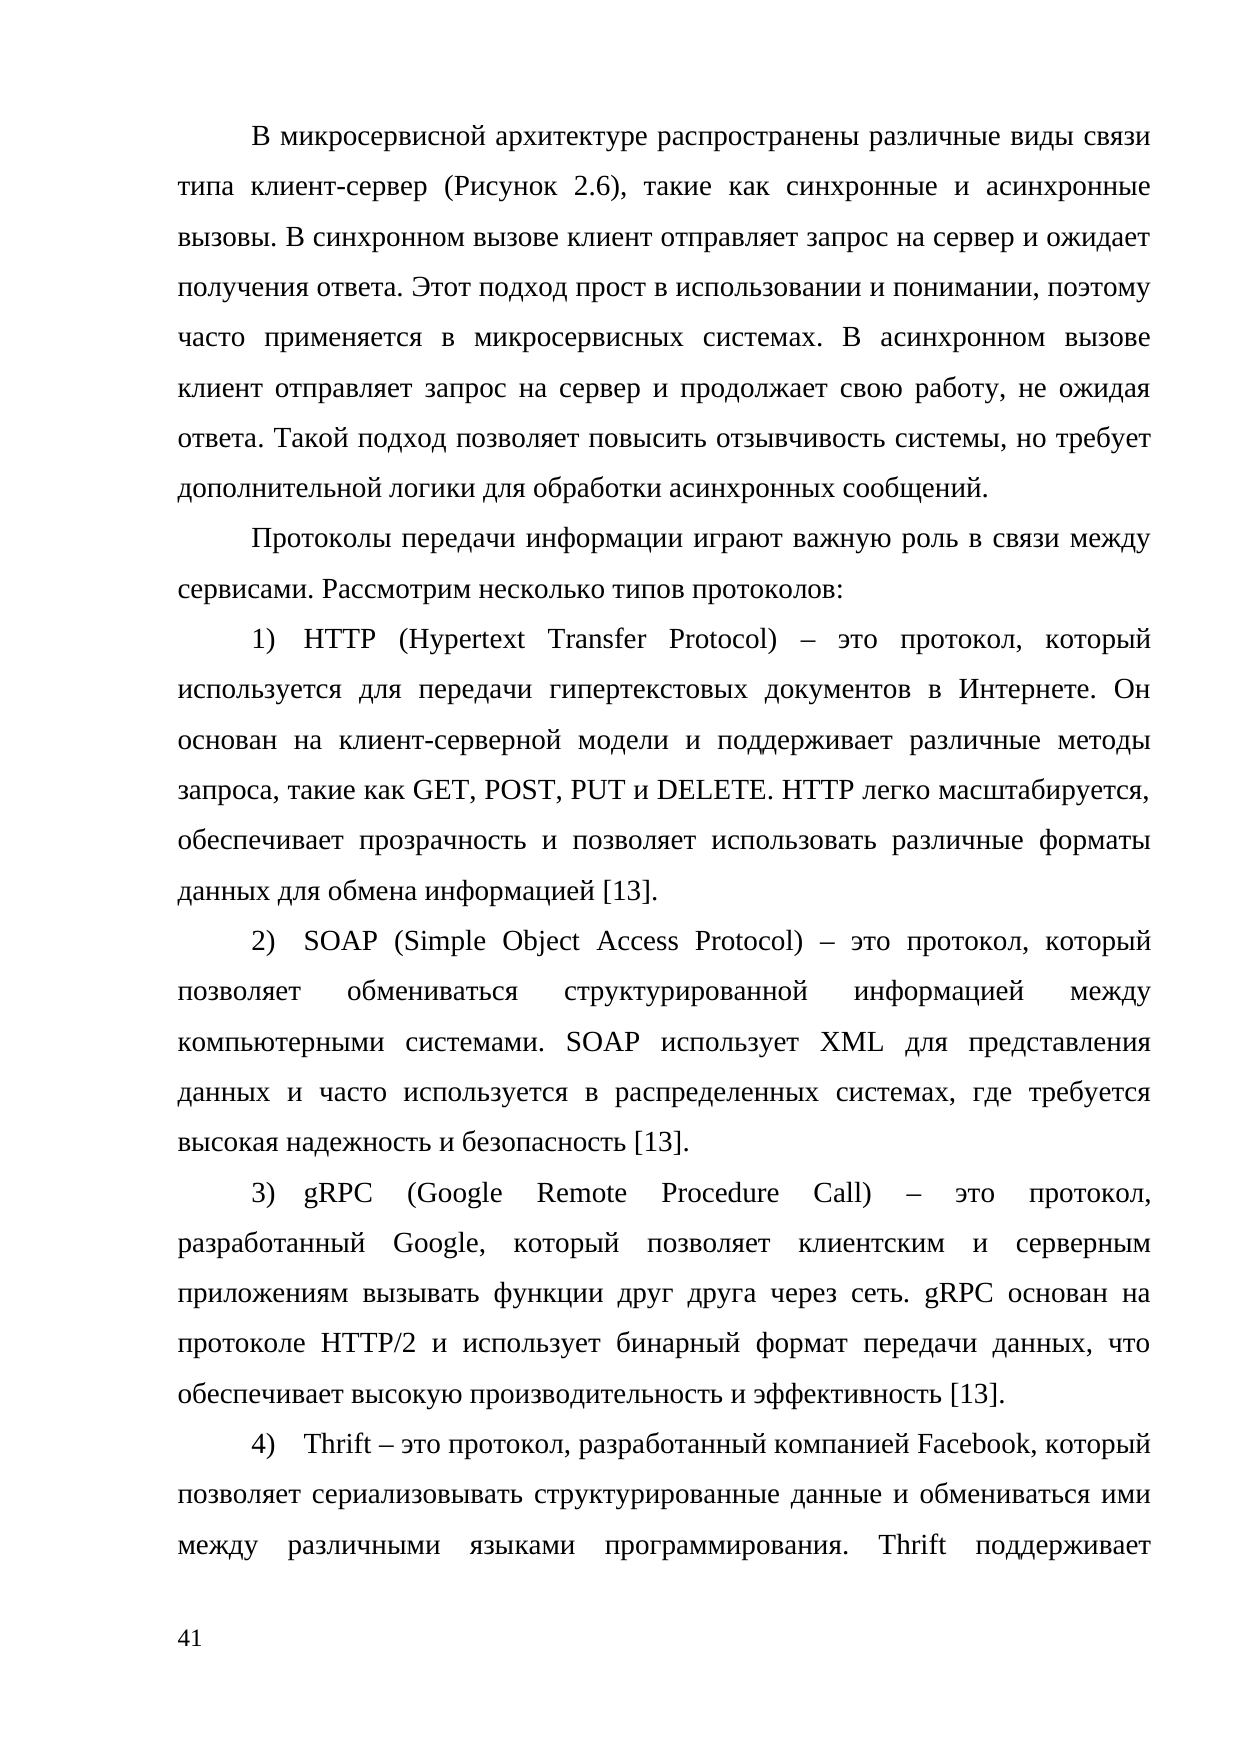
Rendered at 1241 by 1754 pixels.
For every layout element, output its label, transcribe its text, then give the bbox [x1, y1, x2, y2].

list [177, 1426, 1152, 1560]
list SOAP (Simple Object Access Protocol) – это протокол, который позволяет обмениваться структурированной информацией между компьютерными системами. SOAP использует XML для представления данных и часто используется в распределенных системах, где требуется высокая надежность и безопасность [13]. [177, 923, 1152, 1158]
list HTTP (Hypertext Transfer Protocol) – это протокол, который используется для передачи гипертекстовых документов в Интернете. Он основан на клиент-серверной модели и поддерживает различные методы запроса, такие как GET, POST, PUT и DELETE. HTTP легко масштабируется, обеспечивает прозрачность и позволяет использовать различные форматы данных для обмена информацией [13]. [177, 621, 1152, 906]
list В микросервисной архитектуре распространены различные виды связи типа клиент-сервер (Рисунок 2.6), такие как синхронные и асинхронные вызовы. В синхронном вызове клиент отправляет запрос на сервер и ожидает получения ответа. Этот подход прост в использовании и понимании, поэтому часто применяется в микросервисных системах. В асинхронном вызове клиент отправляет запрос на сервер и продолжает свою работу, не ожидая ответа. Такой подход позволяет повысить отзывчивость системы, но требует дополнительной логики для обработки асинхронных сообщений. [177, 118, 1152, 504]
list gRPC (Google Remote Procedure Call) – это протокол, разработанный Google, который позволяет клиентским и серверным приложениям вызывать функции друг друга через сеть. gRPC основан на протоколе HTTP/2 и использует бинарный формат передачи данных, что обеспечивает высокую производительность и эффективность [13]. [177, 1175, 1152, 1409]
text Протоколы передачи информации играют важную роль в связи между сервисами. Рассмотрим несколько типов протоколов: [177, 521, 1152, 604]
